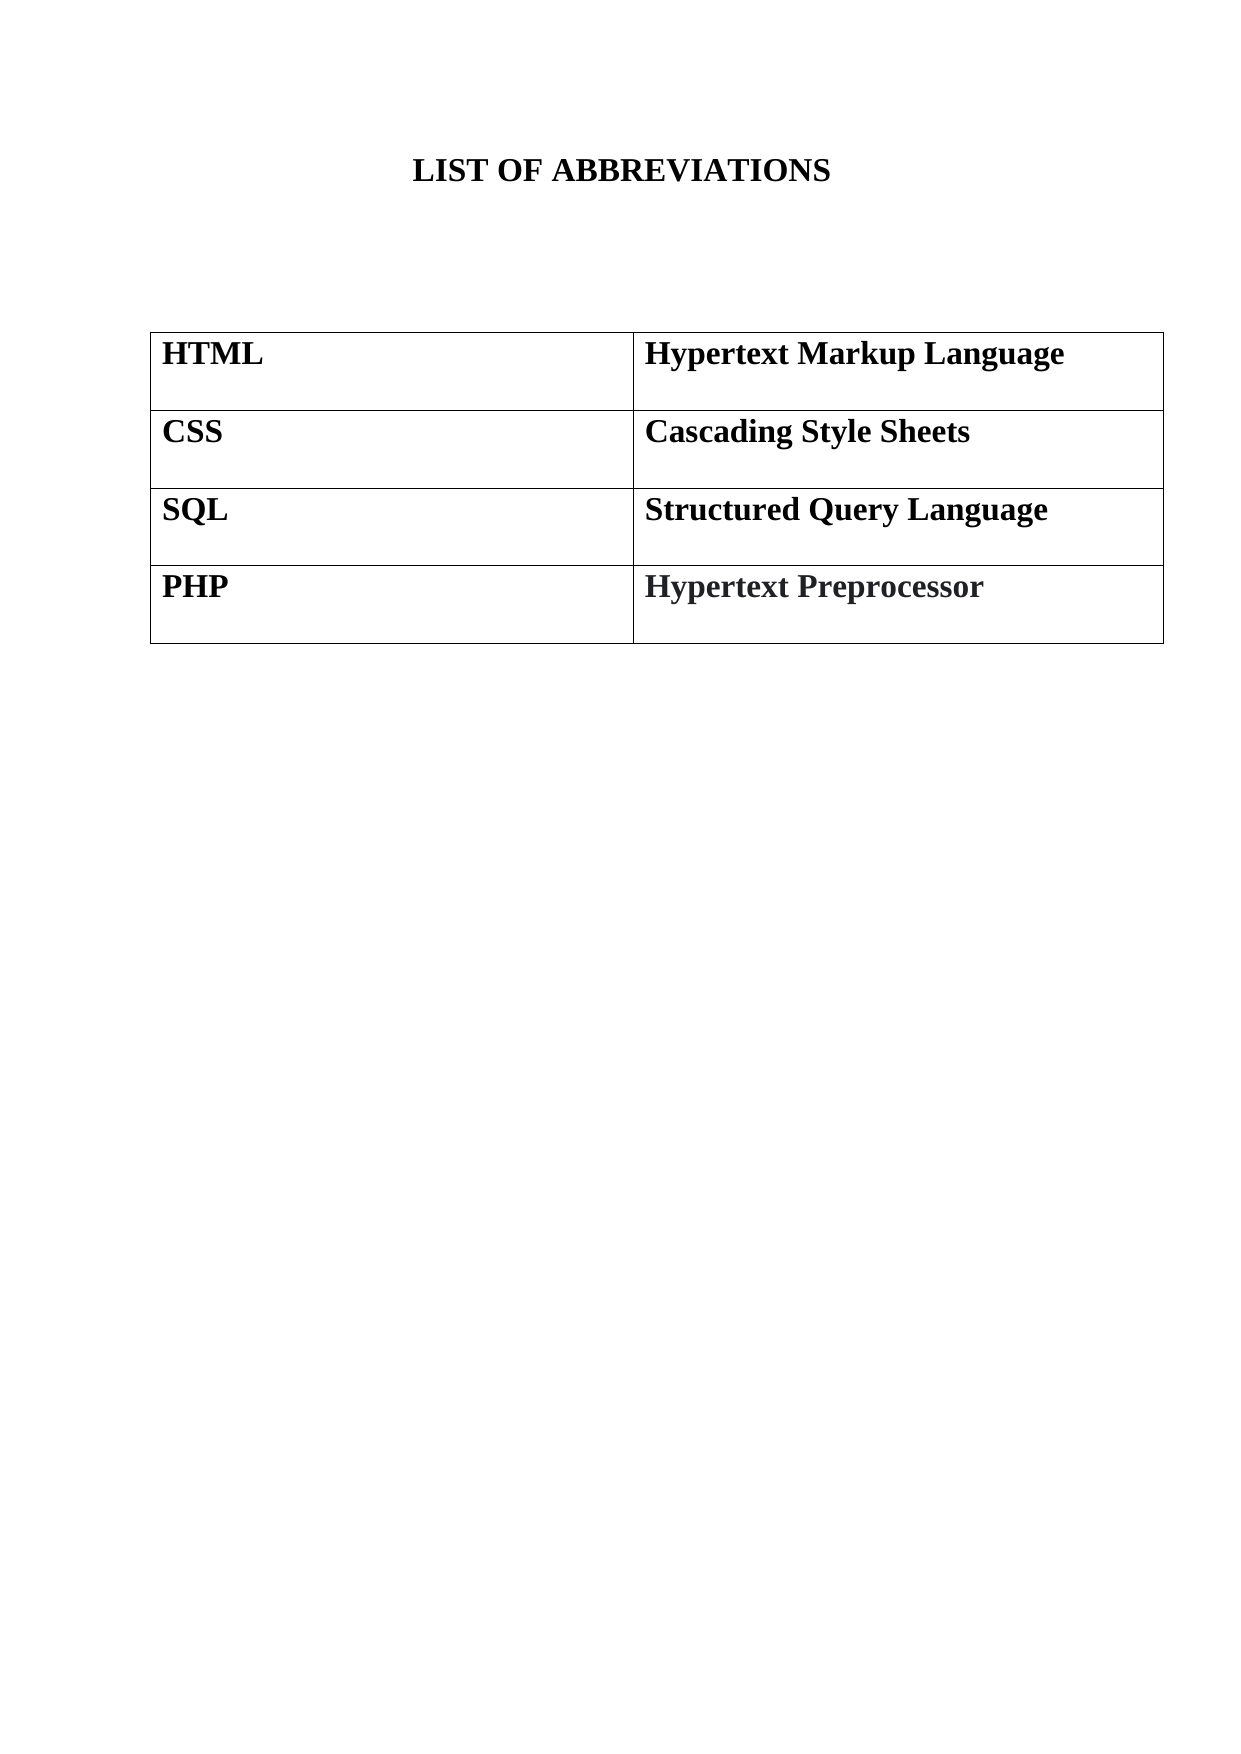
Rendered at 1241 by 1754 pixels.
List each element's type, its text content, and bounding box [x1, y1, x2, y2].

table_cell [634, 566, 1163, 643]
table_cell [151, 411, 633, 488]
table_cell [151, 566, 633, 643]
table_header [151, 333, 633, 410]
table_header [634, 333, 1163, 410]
text LIST OF ABBREVIATIONS [375, 150, 1090, 188]
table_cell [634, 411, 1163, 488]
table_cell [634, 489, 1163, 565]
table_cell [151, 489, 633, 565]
